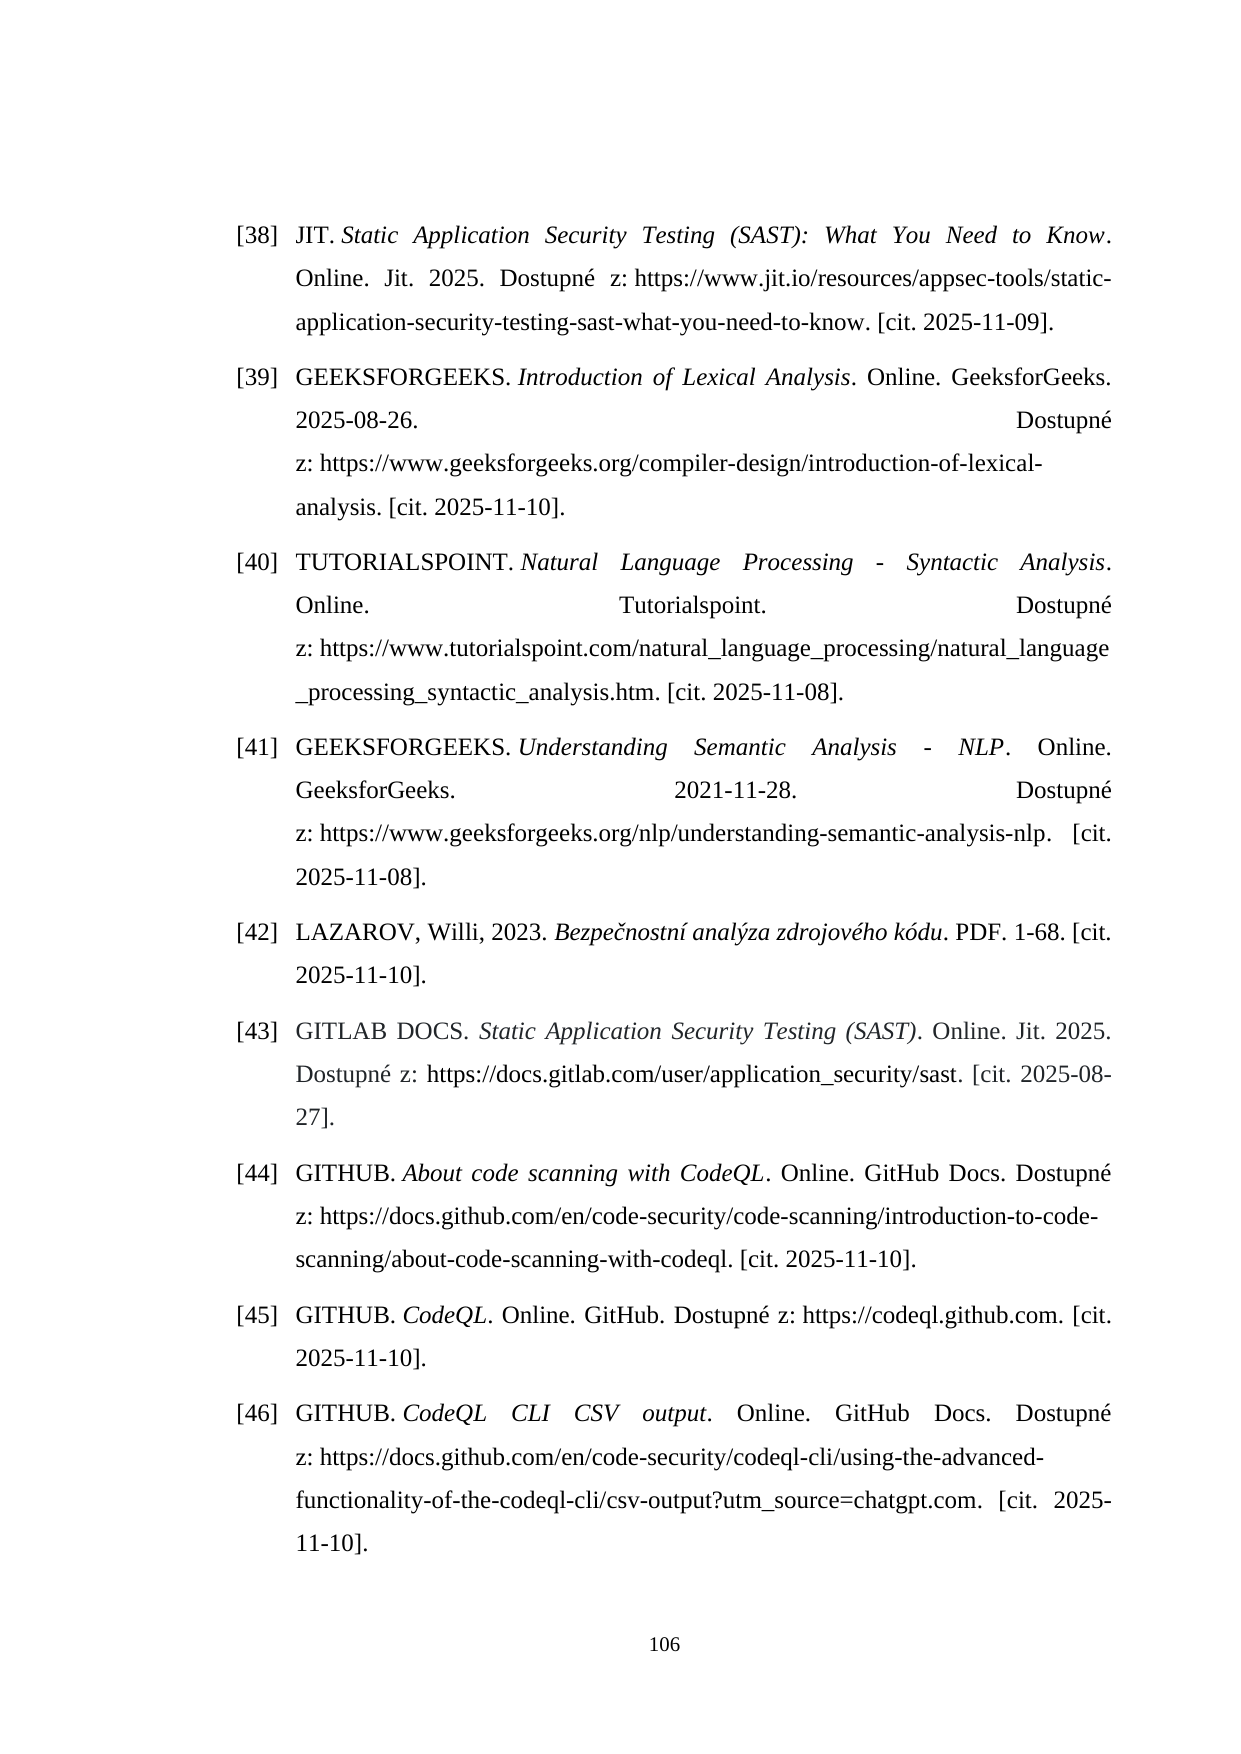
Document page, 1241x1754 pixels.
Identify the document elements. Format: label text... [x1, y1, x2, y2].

text GEEKSFORGEEKS. Understanding Semantic Analysis - NLP. Online. GeeksforGeeks. 2021-11-28. Dostupné z: https://www.geeksforgeeks.org/nlp/understanding-semantic-analysis-nlp. [cit. 2025-11-08]. [236, 732, 1112, 890]
text LAZAROV, Willi, 2023. Bezpečnostní analýza zdrojového kódu. PDF. 1-68. [cit. 2025-11-10]. [236, 917, 1112, 989]
text GITHUB. CodeQL CLI CSV output. Online. GitHub Docs. Dostupné z: https://docs.github.com/en/code-security/codeql-cli/using-the-advanced-functionality-of-the-codeql-cli/csv-output?utm_source=chatgpt.com. [cit. 2025-11-10]. [236, 1398, 1112, 1557]
text TUTORIALSPOINT. Natural Language Processing - Syntactic Analysis. Online. Tutorialspoint. Dostupné z: https://www.tutorialspoint.com/natural_language_processing/natural_language_processing_syntactic_analysis.htm. [cit. 2025-11-08]. [236, 547, 1112, 705]
text GITHUB. About code scanning with CodeQL. Online. GitHub Docs. Dostupné z: https://docs.github.com/en/code-security/code-scanning/introduction-to-code-scanning/about-code-scanning-with-codeql. [cit. 2025-11-10]. [236, 1158, 1112, 1273]
text GITHUB. CodeQL. Online. GitHub. Dostupné z: https://codeql.github.com. [cit. 2025-11-10]. [236, 1300, 1112, 1372]
text GITLAB DOCS. Static Application Security Testing (SAST). Online. Jit. 2025. Dostupné z: https://docs.gitlab.com/user/application_security/sast. [cit. 2025-08-27]. [236, 1016, 1112, 1131]
text JIT. Static Application Security Testing (SAST): What You Need to Know. Online. Jit. 2025. Dostupné z: https://www.jit.io/resources/appsec-tools/static-application-security-testing-sast-what-you-need-to-know. [cit. 2025-11-09]. [236, 220, 1112, 335]
text GEEKSFORGEEKS. Introduction of Lexical Analysis. Online. GeeksforGeeks. 2025-08-26. Dostupné z: https://www.geeksforgeeks.org/compiler-design/introduction-of-lexical-analysis. [cit. 2025-11-10]. [236, 362, 1112, 520]
